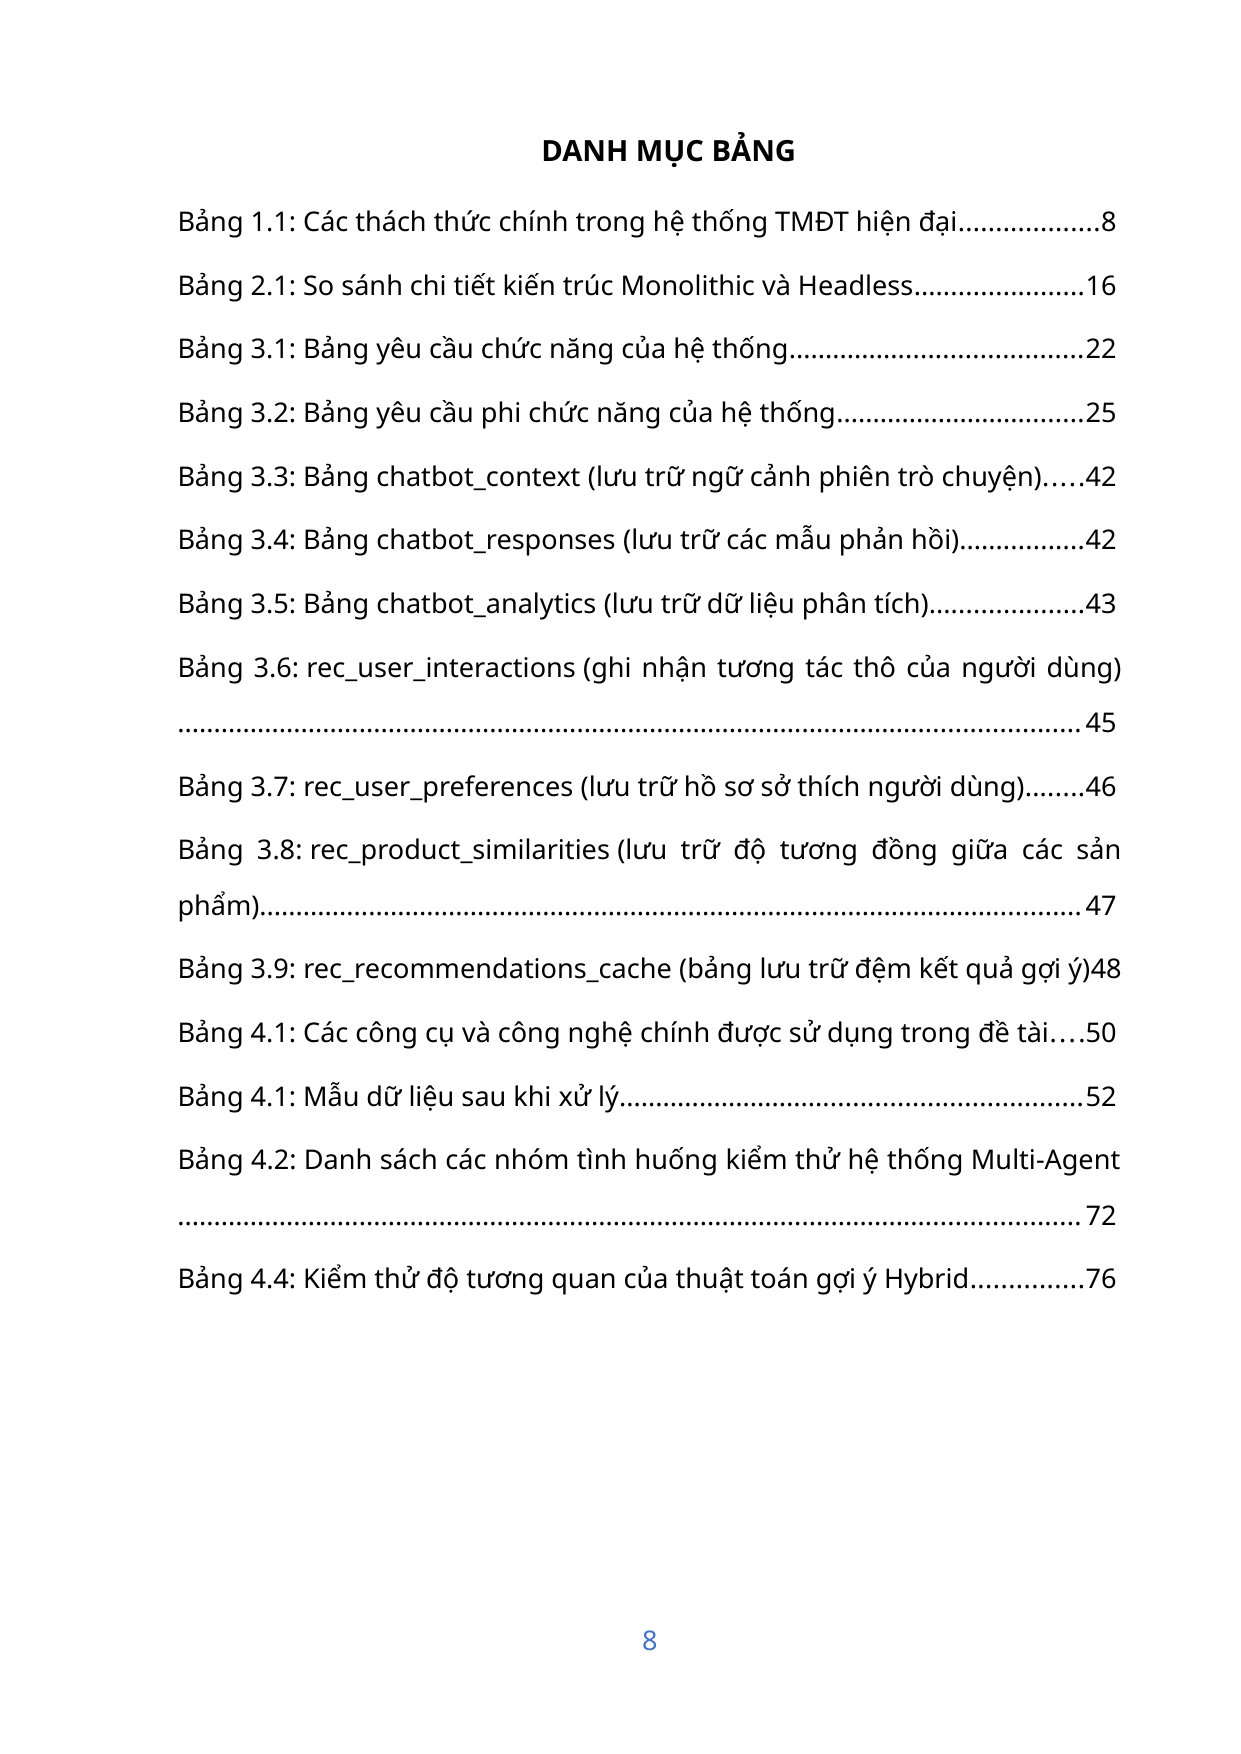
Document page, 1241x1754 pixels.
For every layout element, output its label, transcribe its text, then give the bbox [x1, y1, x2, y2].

text Bảng 3.4: Bảng chatbot_responses (lưu trữ các mẫu phản hồi) 42 [177, 521, 1122, 558]
text Bảng 4.1: Mẫu dữ liệu sau khi xử lý 52 [177, 1077, 1122, 1114]
text Bảng 4.4: Kiểm thử độ tương quan của thuật toán gợi ý Hybrid 76 [177, 1259, 1122, 1296]
text Bảng 1.1: Các thách thức chính trong hệ thống TMĐT hiện đại 8 [177, 203, 1122, 239]
text Bảng 3.3: Bảng chatbot_context (lưu trữ ngữ cảnh phiên trò chuyện) 42 [177, 457, 1122, 494]
text Bảng 3.6: rec_user_interactions (ghi nhận tương tác thô của người dùng) 45 [177, 648, 1122, 740]
text Bảng 3.5: Bảng chatbot_analytics (lưu trữ dữ liệu phân tích) 43 [177, 584, 1122, 621]
text Bảng 3.7: rec_user_preferences (lưu trữ hồ sơ sở thích người dùng) 46 [177, 767, 1122, 804]
text Bảng 3.2: Bảng yêu cầu phi chức năng của hệ thống 25 [177, 393, 1122, 430]
text Bảng 2.1: So sánh chi tiết kiến trúc Monolithic và Headless 16 [177, 266, 1122, 303]
text Bảng 3.8: rec_product_similarities (lưu trữ độ tương đồng giữa các sản phẩm) 47 [177, 831, 1122, 923]
text Bảng 3.9: rec_recommendations_cache (bảng lưu trữ đệm kết quả gợi ý) 48 [177, 950, 1122, 987]
text Bảng 3.1: Bảng yêu cầu chức năng của hệ thống 22 [177, 330, 1122, 367]
list DANH MỤC BẢNG [215, 131, 1122, 170]
text Bảng 4.1: Các công cụ và công nghệ chính được sử dụng trong đề tài 50 [177, 1013, 1122, 1050]
text Bảng 4.2: Danh sách các nhóm tình huống kiểm thử hệ thống Multi-Agent 72 [177, 1141, 1122, 1233]
